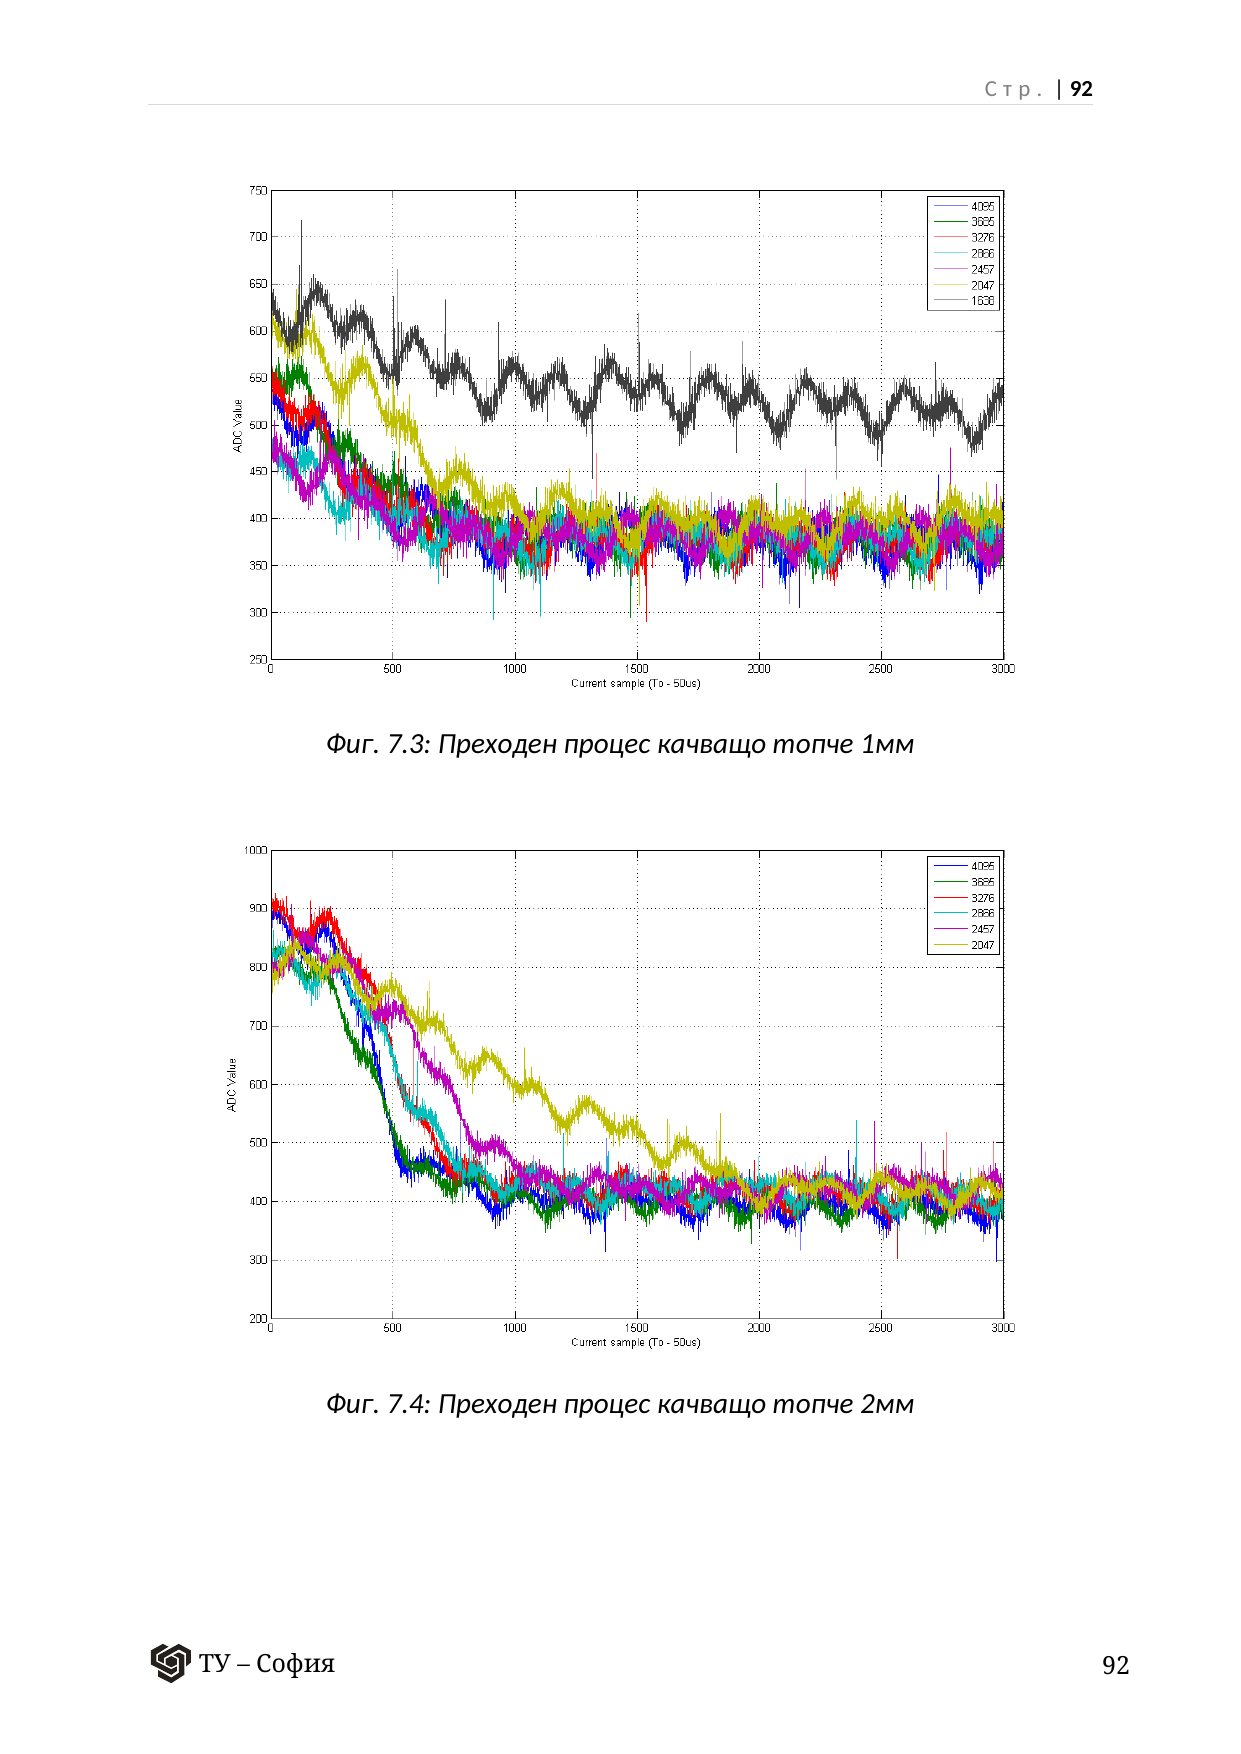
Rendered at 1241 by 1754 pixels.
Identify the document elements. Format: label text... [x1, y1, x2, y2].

text Фиг. 7.4: Преходен процес качващо топче 2мм [148, 1385, 1093, 1421]
text Фиг. 7.3: Преходен процес качващо топче 1мм [148, 725, 1093, 761]
picture [147, 147, 1093, 722]
picture [147, 807, 1093, 1381]
